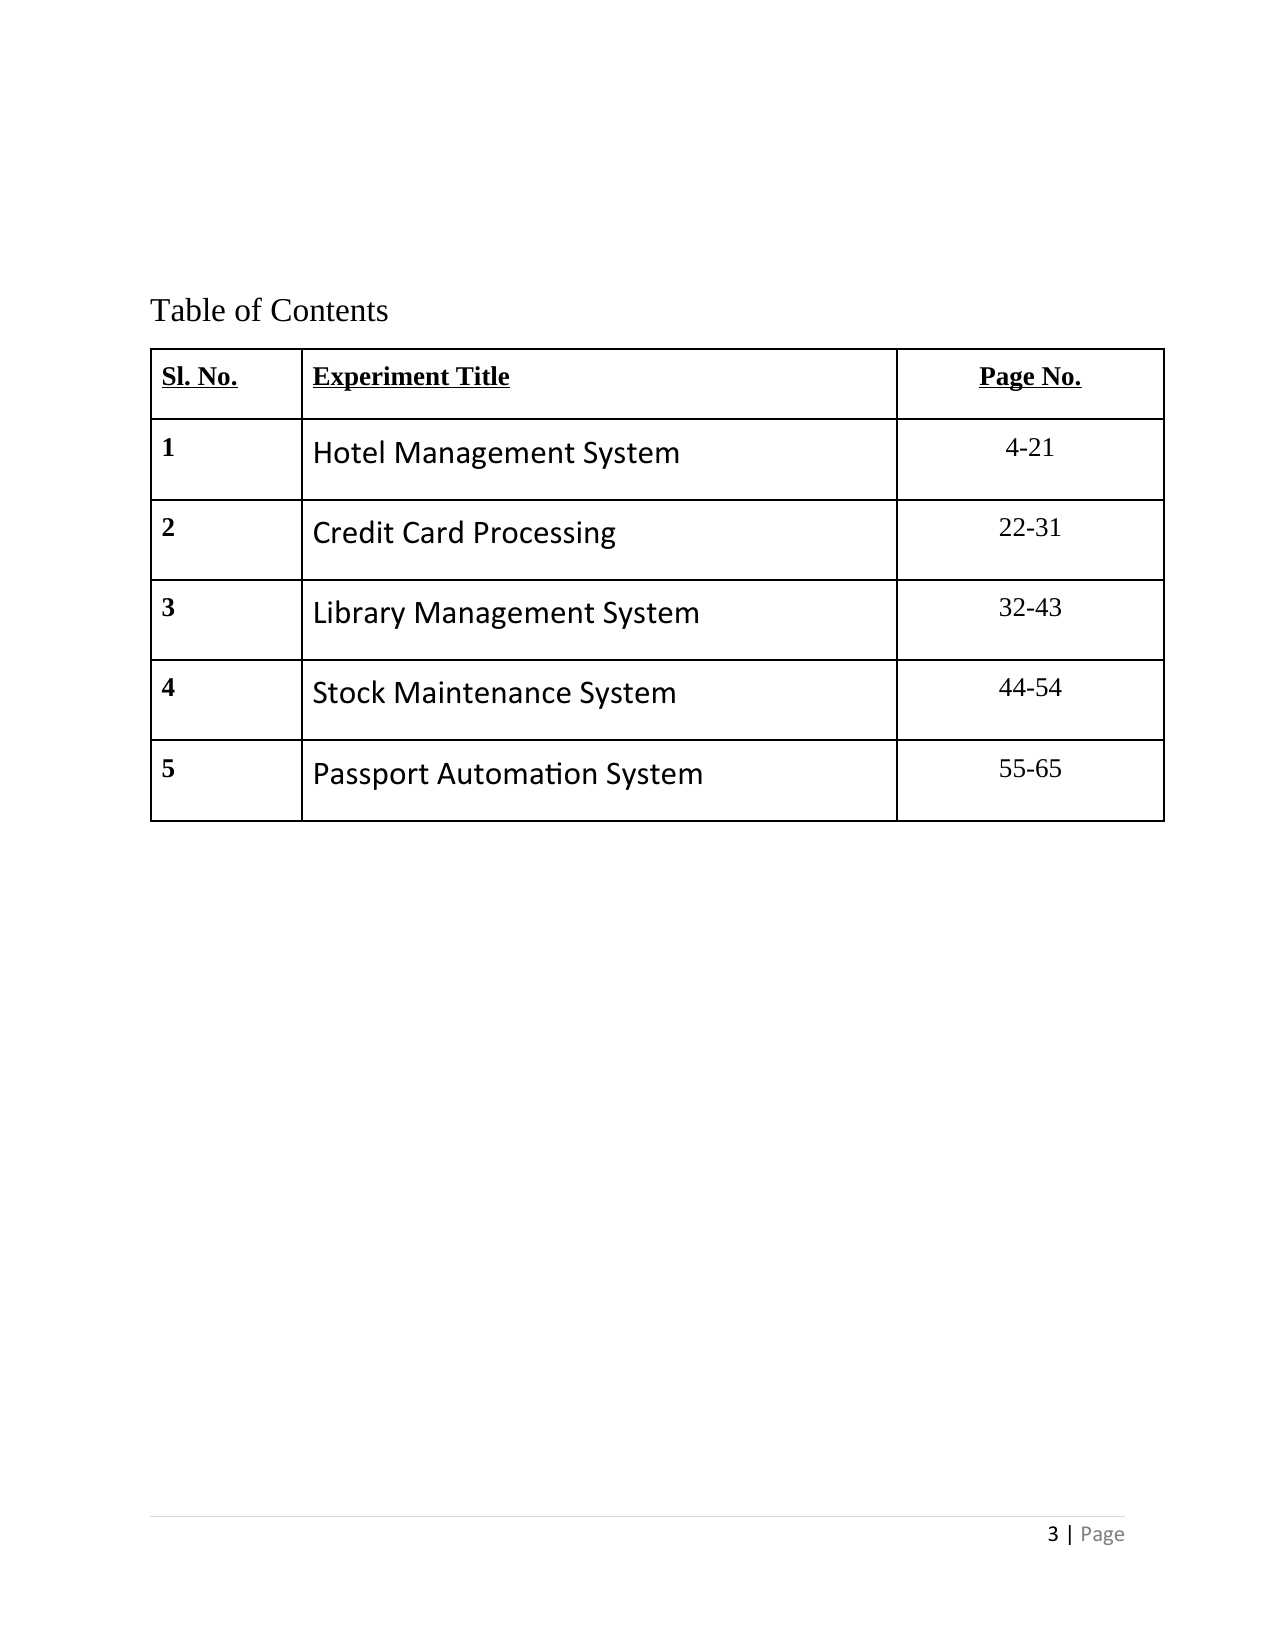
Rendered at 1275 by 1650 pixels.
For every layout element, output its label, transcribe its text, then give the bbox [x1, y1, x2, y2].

table_cell 5 [152, 741, 301, 820]
table_cell Library Management System [303, 581, 896, 659]
text Table of Contents [150, 290, 1125, 328]
table_cell 3 [152, 581, 301, 659]
table_header Sl. No. [152, 350, 301, 418]
table_cell Credit Card Processing [303, 501, 896, 579]
table_cell Passport Automation System [303, 741, 896, 820]
table_cell 55-65 [898, 741, 1163, 820]
table_cell 32-43 [898, 581, 1163, 659]
table_cell Hotel Management System [303, 420, 896, 498]
table_header Page No. [898, 350, 1163, 418]
table_cell 22-31 [898, 501, 1163, 579]
table_cell 2 [152, 501, 301, 579]
table_header Experiment Title [303, 350, 896, 418]
table_cell Stock Maintenance System [303, 661, 896, 739]
table_cell 4-21 [898, 420, 1163, 498]
table_cell 1 [152, 420, 301, 498]
table_cell 44-54 [898, 661, 1163, 739]
table_cell 4 [152, 661, 301, 739]
